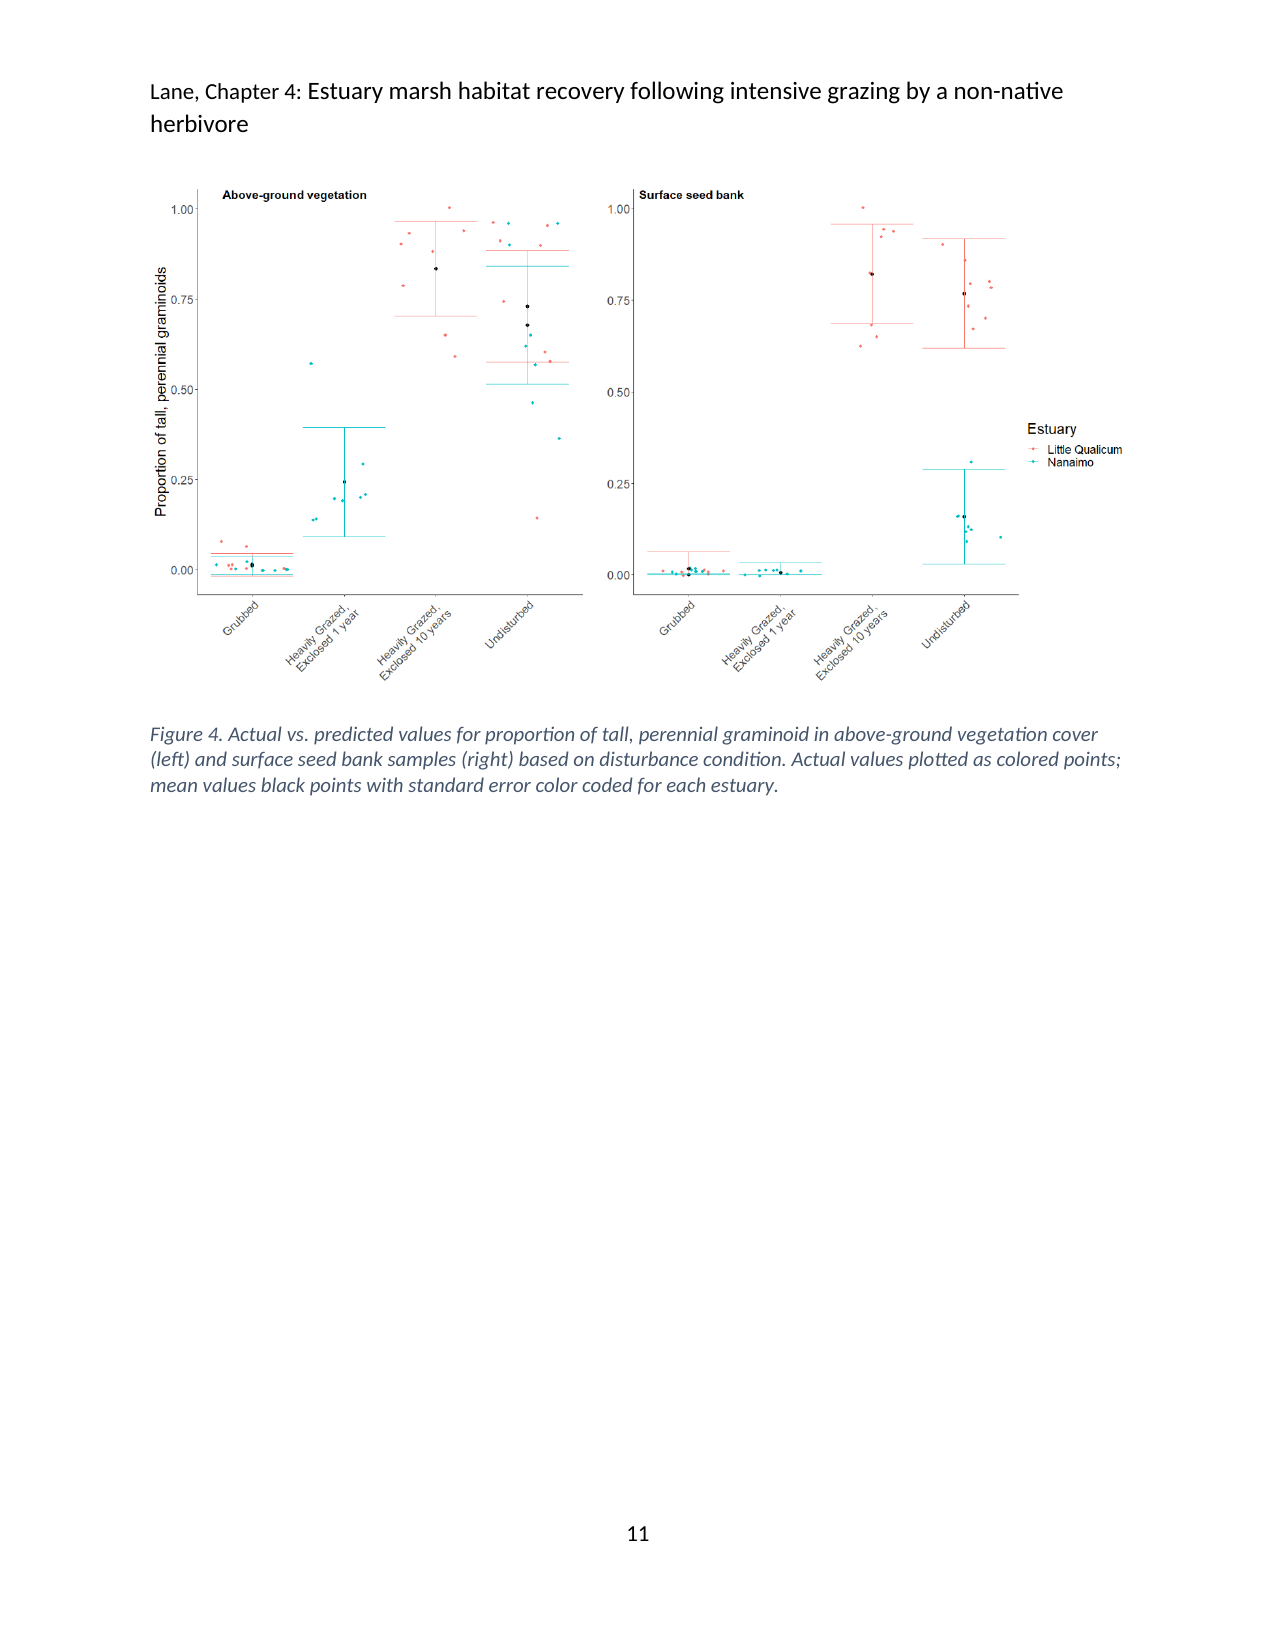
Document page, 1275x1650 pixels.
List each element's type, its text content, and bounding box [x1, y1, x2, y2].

picture [150, 185, 1125, 703]
text Figure 4. Actual vs. predicted values for proportion of tall, perennial graminoid in above-ground vegetation cover (left) and surface seed bank samples (right) based on disturbance condition. Actual values plotted as colored points; mean values black points with standard error color coded for each estuary. [150, 721, 1125, 797]
